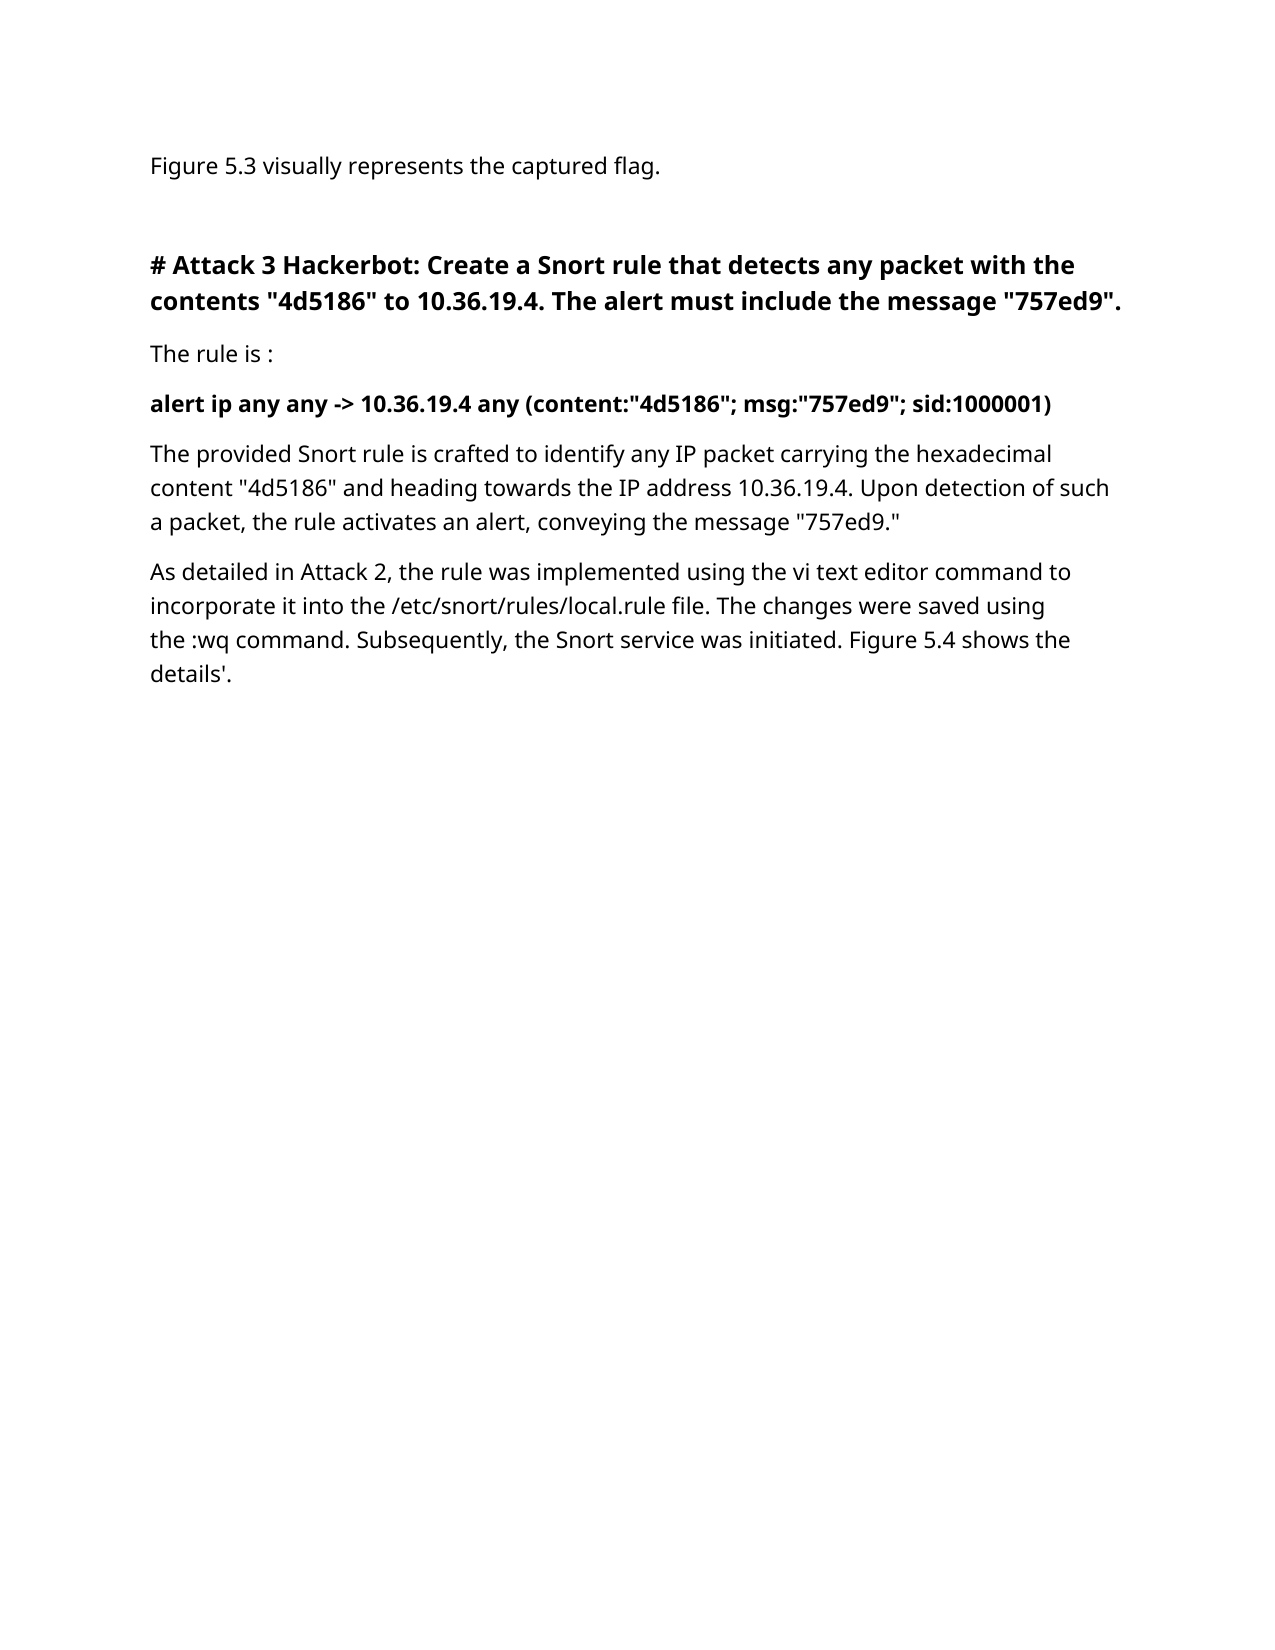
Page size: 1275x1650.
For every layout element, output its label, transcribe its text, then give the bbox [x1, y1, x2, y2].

text Figure 5.3 visually represents the captured flag. [150, 150, 1125, 181]
text # Attack 3 Hackerbot: Create a Snort rule that detects any packet with the contents "4d5186" to 10.36.19.4. The alert must include the message "757ed9". [150, 247, 1125, 318]
text The provided Snort rule is crafted to identify any IP packet carrying the hexadecimal content "4d5186" and heading towards the IP address 10.36.19.4. Upon detection of such a packet, the rule activates an alert, conveying the message "757ed9." [150, 438, 1125, 537]
text As detailed in Attack 2, the rule was implemented using the vi text editor command to incorporate it into the /etc/snort/rules/local.rule file. The changes were saved using the :wq command. Subsequently, the Snort service was initiated. Figure 5.4 shows the details'. [150, 556, 1125, 689]
text The rule is : [150, 337, 1125, 369]
text alert ip any any -> 10.36.19.4 any (content:"4d5186"; msg:"757ed9"; sid:1000001) [150, 388, 1125, 419]
